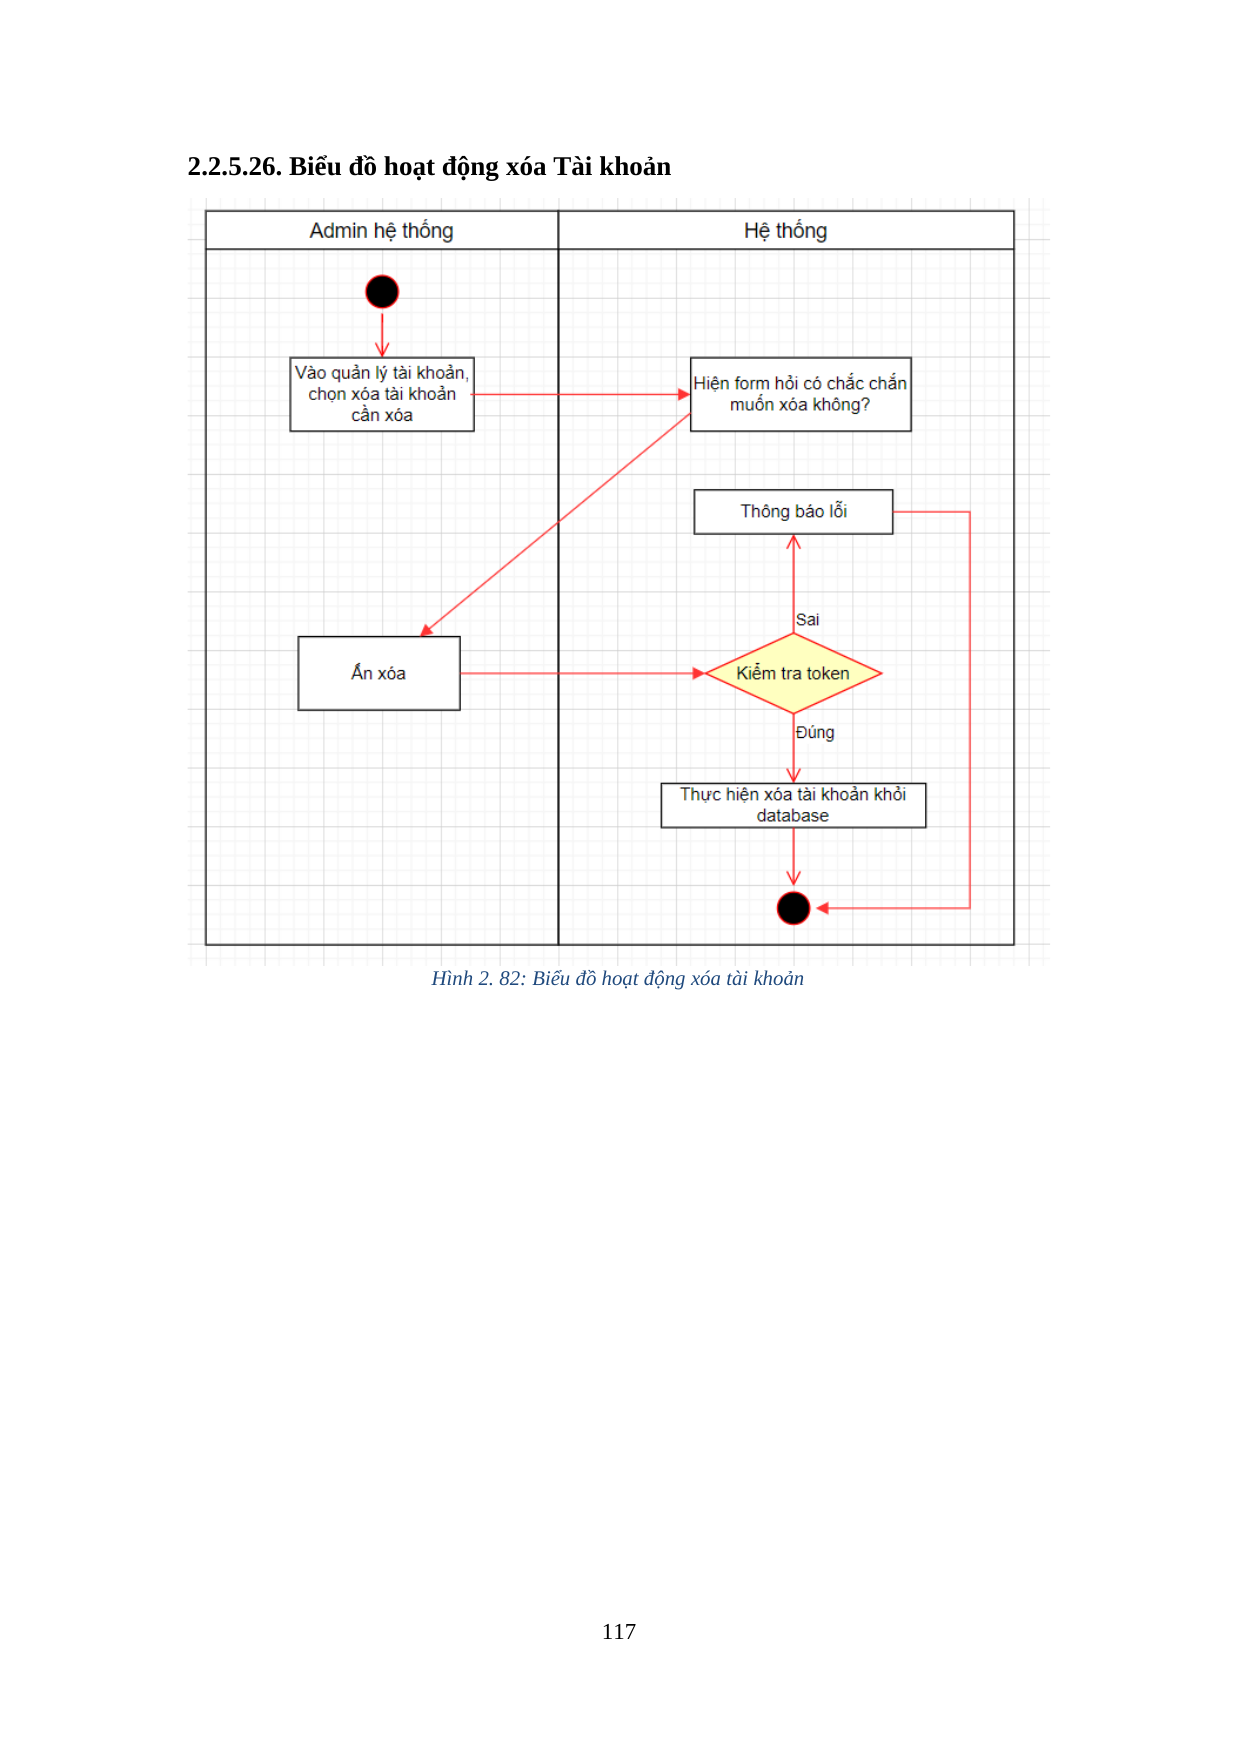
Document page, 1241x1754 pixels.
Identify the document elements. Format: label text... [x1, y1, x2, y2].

picture [187, 198, 1050, 966]
subtitle 2.2.5.26. Biểu đồ hoạt động xóa Tài khoản [187, 150, 1050, 181]
